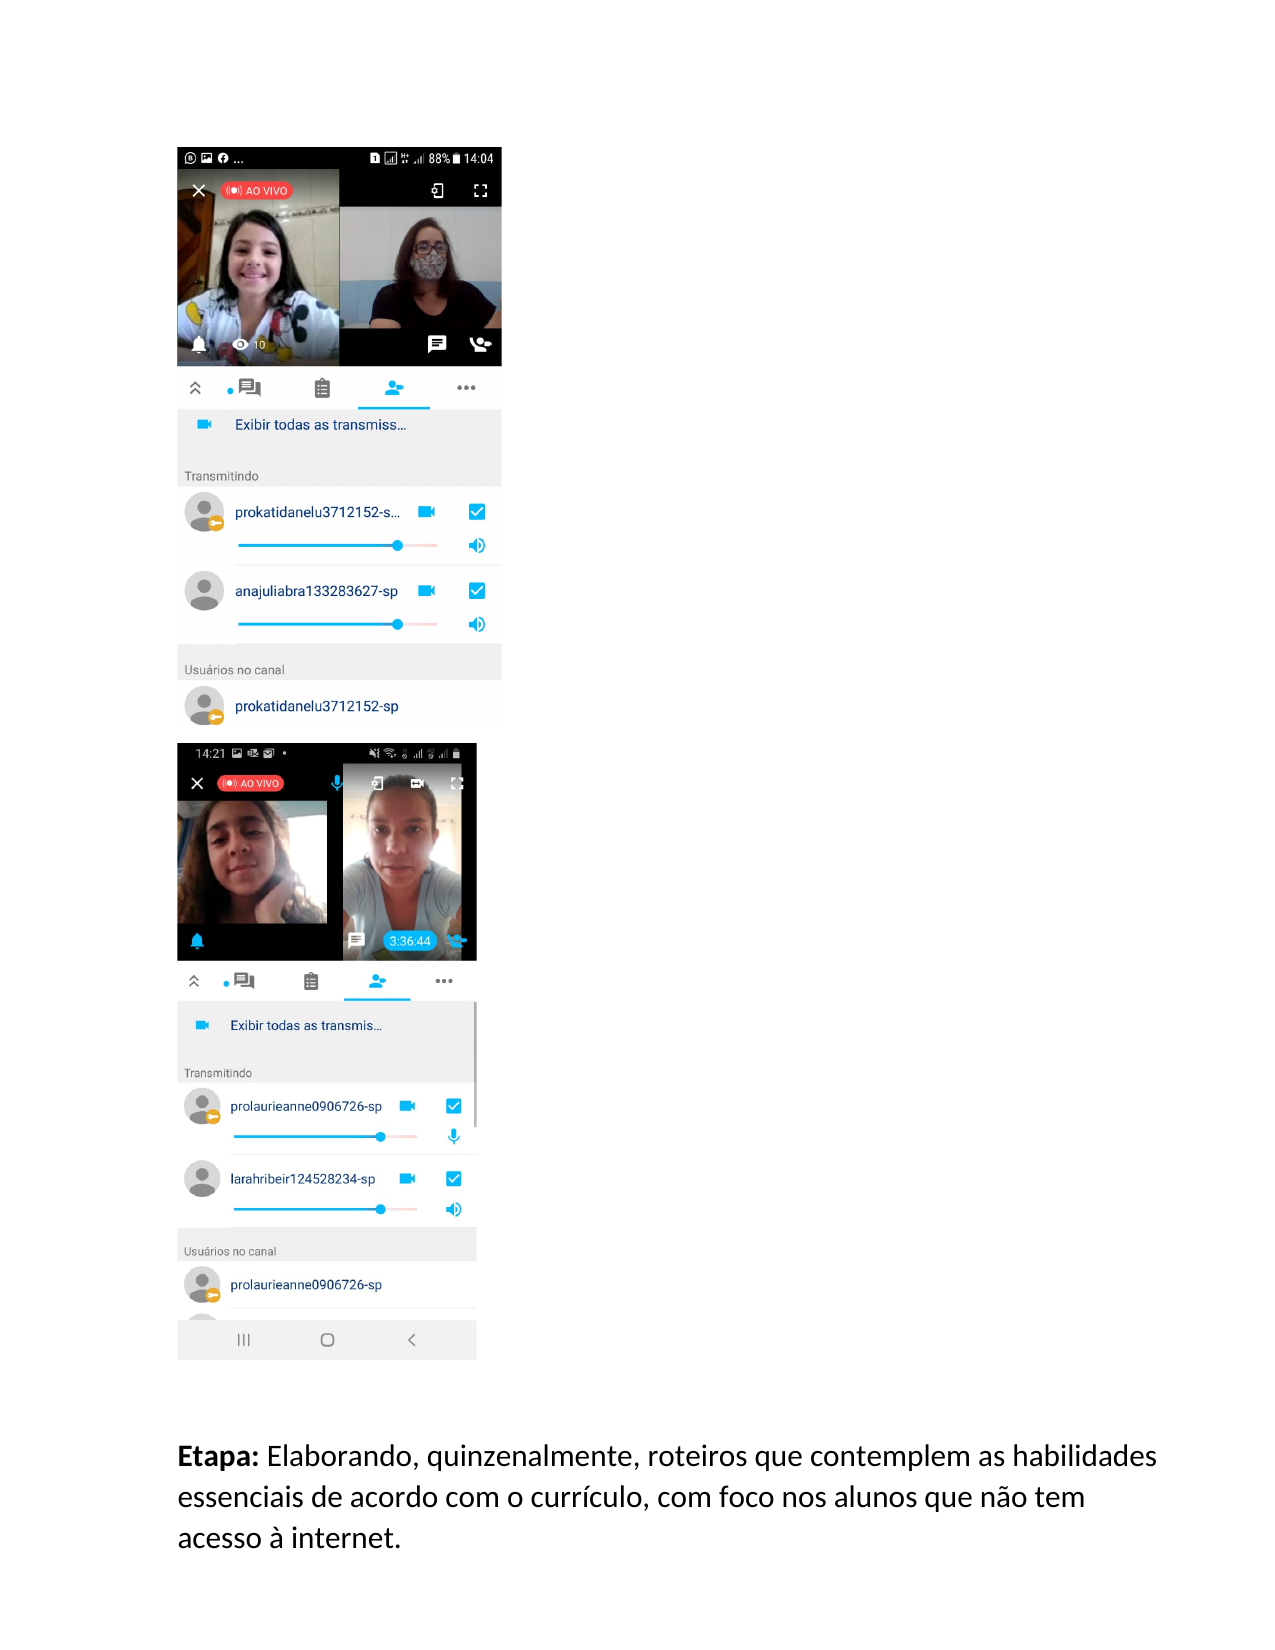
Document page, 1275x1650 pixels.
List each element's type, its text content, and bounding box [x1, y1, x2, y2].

picture [177, 147, 502, 725]
text Etapa: Elaborando, quinzenalmente, roteiros que contemplem as habilidades essenciais de acordo com o currículo, com foco nos alunos que não tem acesso à internet. [177, 1436, 1163, 1556]
picture [177, 743, 477, 1360]
